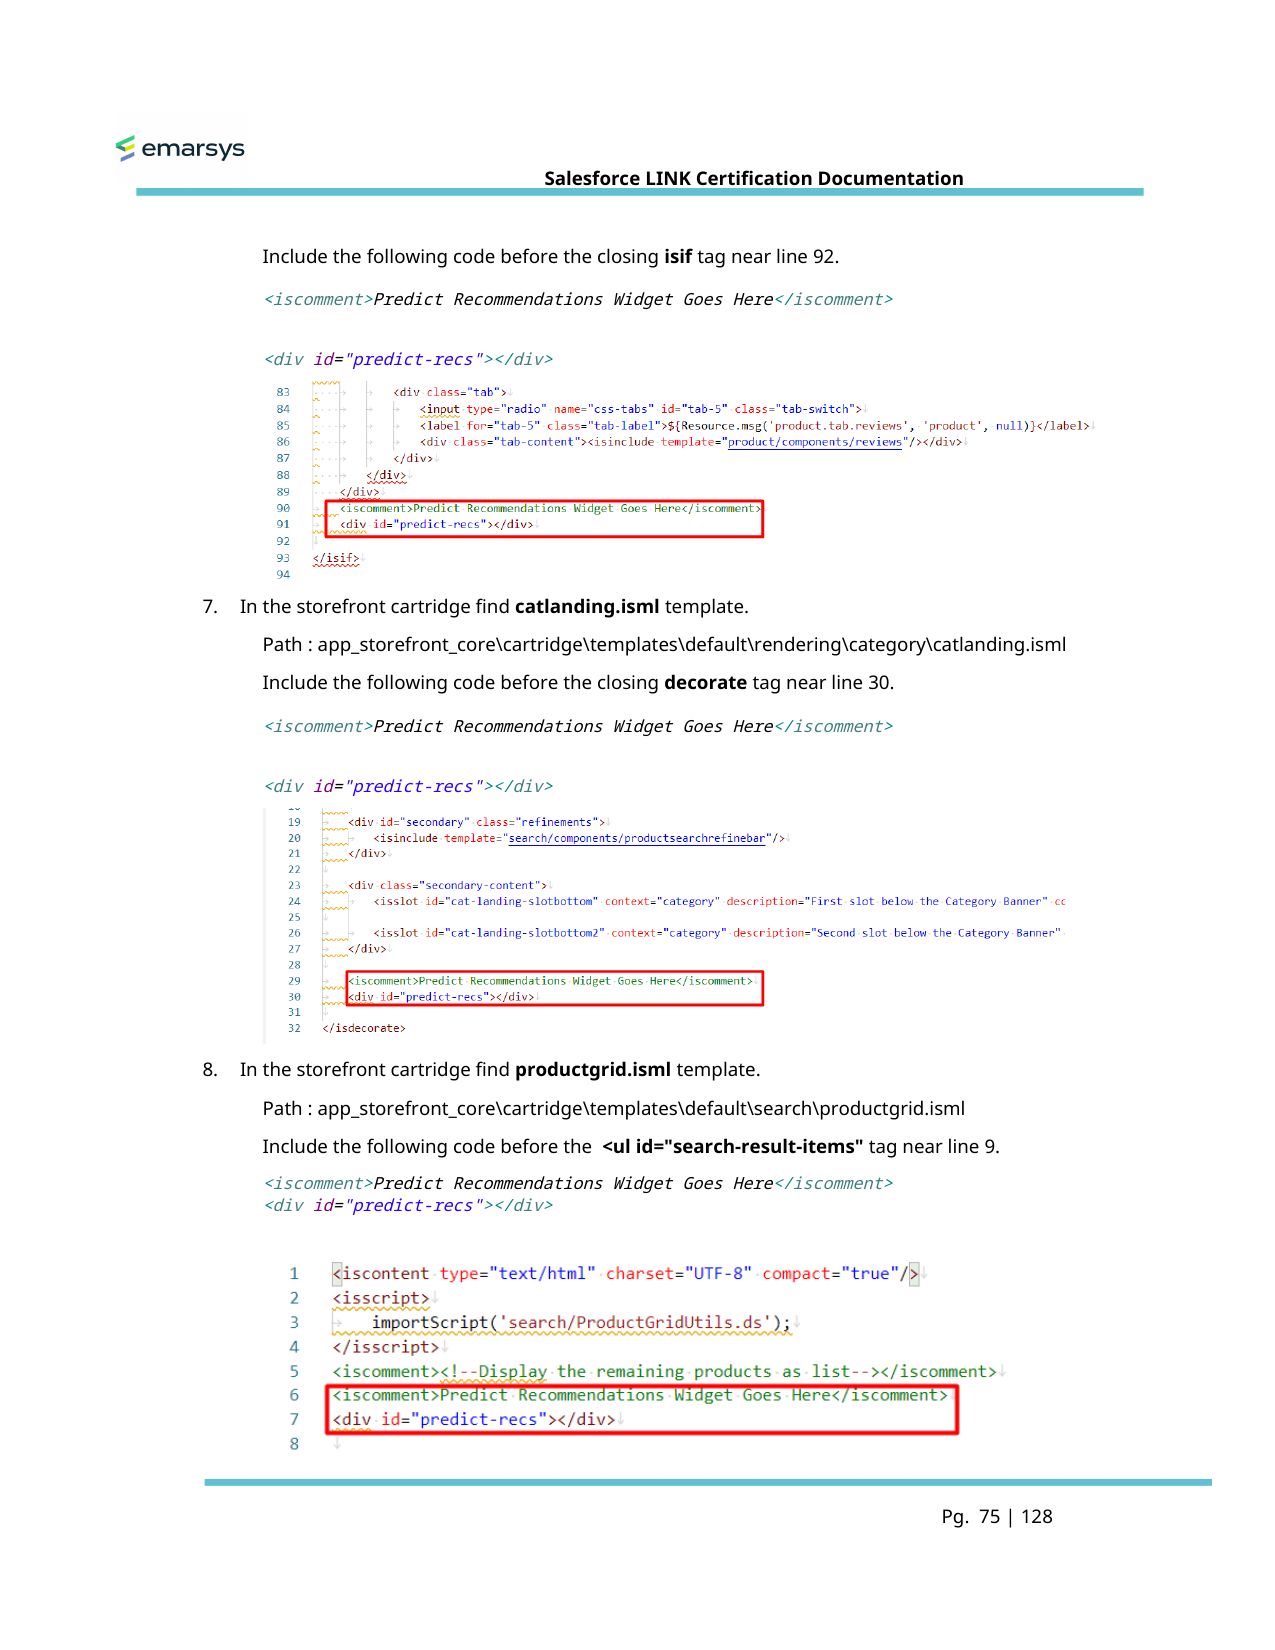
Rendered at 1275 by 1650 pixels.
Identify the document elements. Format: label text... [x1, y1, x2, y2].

picture [262, 381, 1163, 581]
text Include the following code before the closing decorate tag near line 30. [262, 670, 1087, 695]
list In the storefront cartridge find catlanding.isml template. [202, 593, 1087, 619]
picture [262, 1262, 1071, 1457]
list In the storefront cartridge find productgrid.isml template. [202, 1057, 1087, 1082]
text <div id="predict-recs"></div> [262, 348, 1087, 371]
text Path : app_storefront_core\cartridge\templates\default\rendering\category\catlanding.isml [262, 631, 1087, 657]
picture [262, 808, 1066, 1044]
text Include the following code before the <ul id="search-result-items" tag near line 9. [240, 1133, 1087, 1158]
text Include the following code before the closing isif tag near line 92. [262, 243, 1087, 269]
text <div id="predict-recs"></div> [262, 774, 1087, 797]
text <iscomment>Predict Recommendations Widget Goes Here</iscomment> [262, 1171, 1087, 1194]
text Path : app_storefront_core\cartridge\templates\default\search\productgrid.isml [240, 1095, 1087, 1120]
text <iscomment>Predict Recommendations Widget Goes Here</iscomment> [187, 288, 1087, 310]
picture [204, 1479, 1212, 1486]
text <div id="predict-recs"></div> [262, 1194, 1087, 1217]
picture [113, 111, 247, 185]
text <iscomment>Predict Recommendations Widget Goes Here</iscomment> [187, 714, 1087, 737]
picture [136, 188, 1144, 196]
